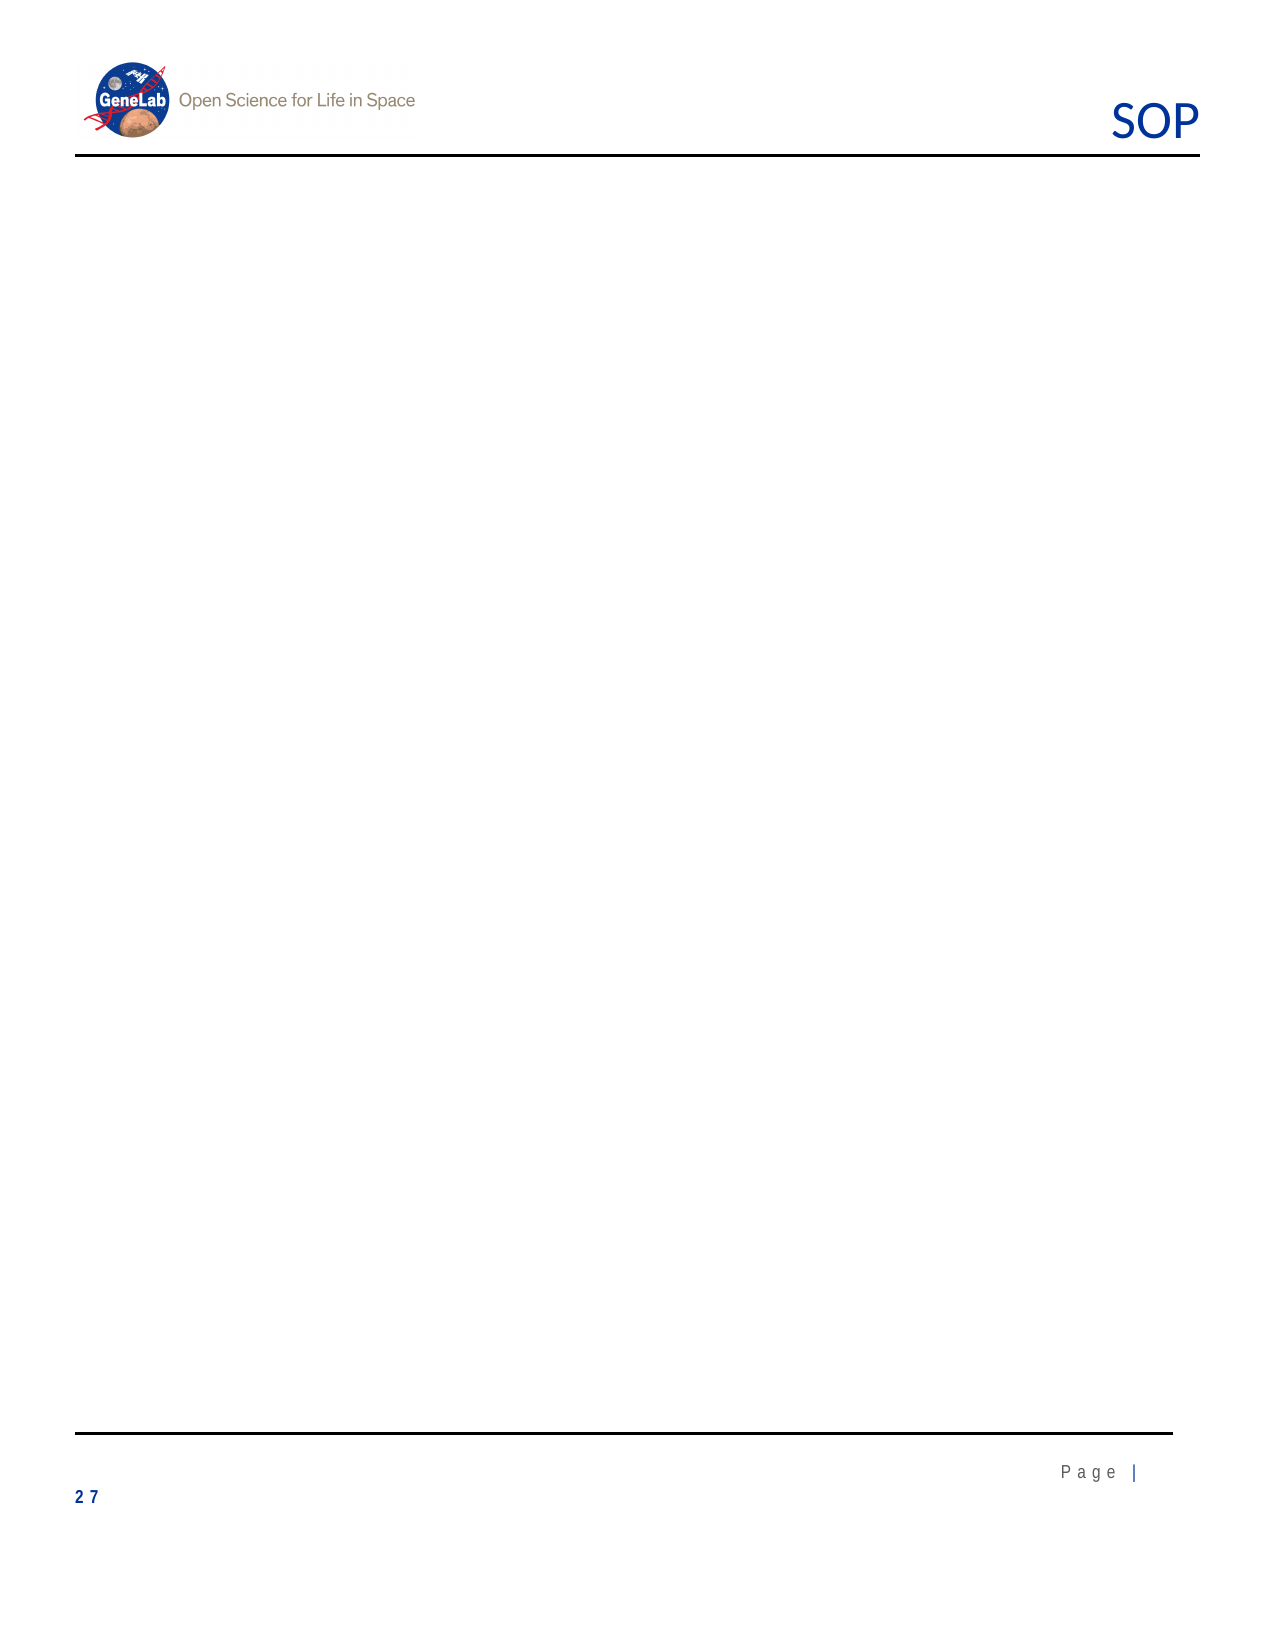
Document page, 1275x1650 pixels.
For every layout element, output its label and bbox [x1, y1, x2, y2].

picture [75, 60, 417, 139]
